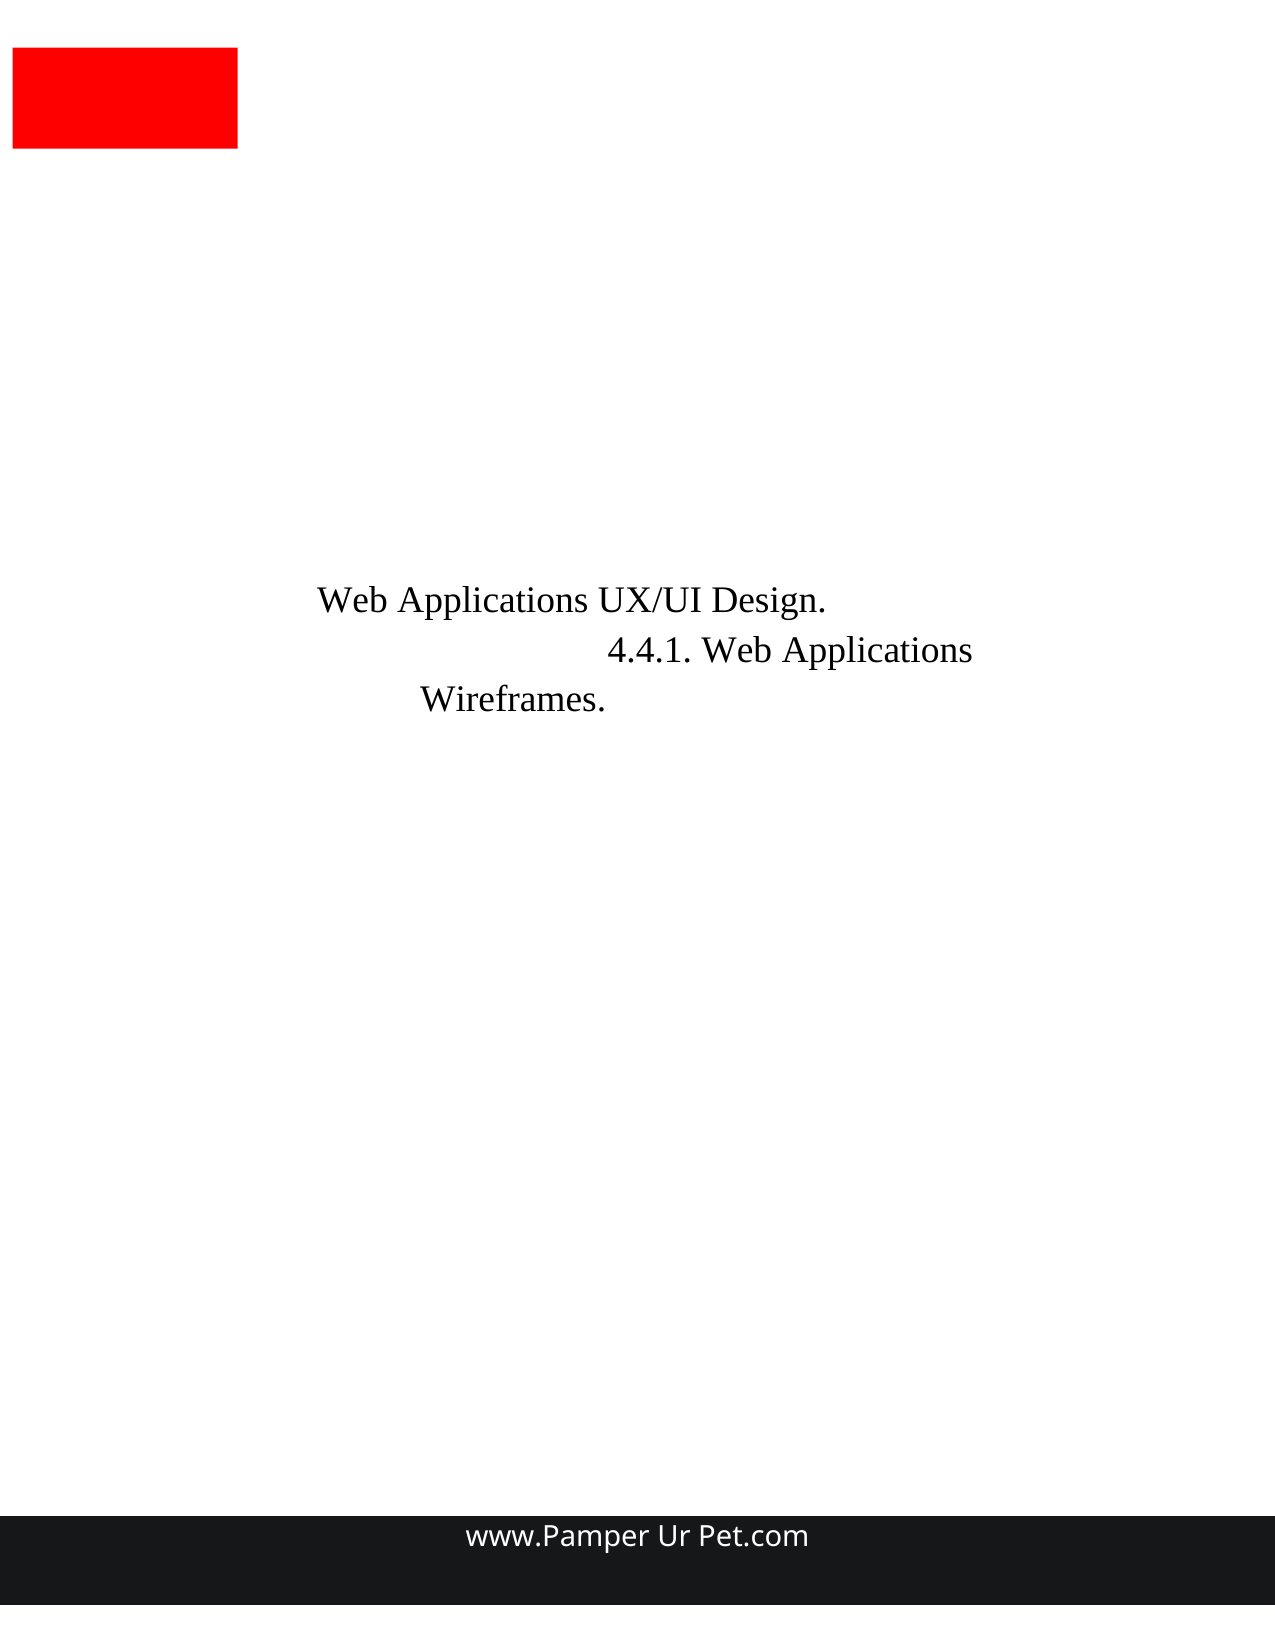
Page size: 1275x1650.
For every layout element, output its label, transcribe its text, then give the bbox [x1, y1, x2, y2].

subtitle Web Applications UX/UI Design. [307, 578, 1155, 621]
subtitle 4.4.1. Web Applications Wireframes. [420, 627, 1155, 720]
